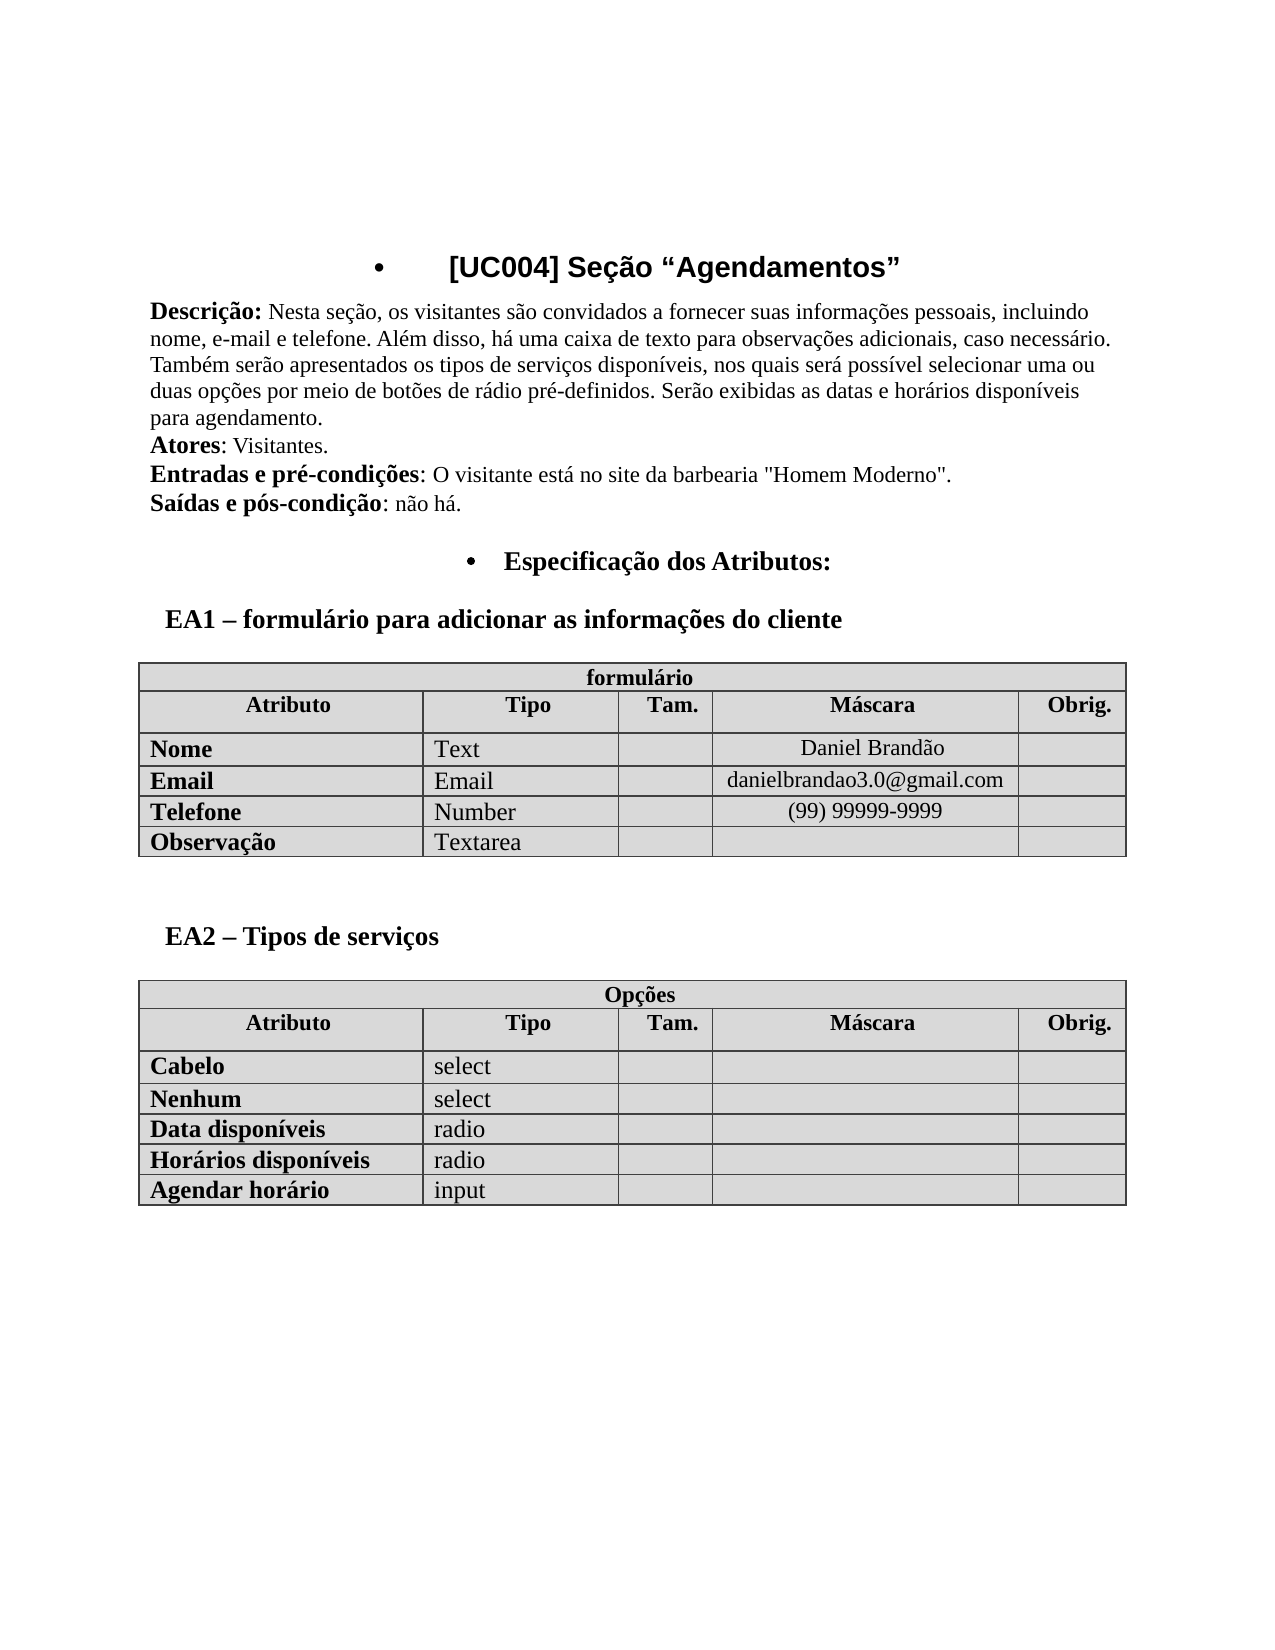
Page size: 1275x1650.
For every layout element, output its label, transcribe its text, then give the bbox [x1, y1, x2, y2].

table_cell [1019, 734, 1125, 765]
table_cell [1019, 1084, 1125, 1113]
table_cell [1019, 1115, 1125, 1143]
table_cell Atributo [140, 692, 422, 732]
table_cell (99) 99999-9999 [713, 797, 1018, 826]
table_cell [619, 1084, 712, 1113]
table_cell [713, 1115, 1018, 1143]
text Atores: Visitantes. [150, 430, 1125, 459]
table_header Opções [140, 981, 1125, 1008]
table_cell input [424, 1175, 618, 1204]
table_cell [1019, 767, 1125, 795]
text EA1 – formulário para adicionar as informações do cliente [165, 603, 1110, 634]
table_cell Atributo [140, 1009, 422, 1050]
table_cell [619, 827, 712, 856]
table_cell [619, 767, 712, 795]
table_cell [619, 1145, 712, 1174]
table_cell [619, 1052, 712, 1083]
table_cell Data disponíveis [140, 1115, 422, 1143]
table_cell radio [424, 1115, 618, 1143]
table_cell Nenhum [140, 1084, 422, 1113]
text Entradas e pré-condições: O visitante está no site da barbearia "Homem Moderno". [150, 459, 1125, 488]
table_cell Máscara [713, 1009, 1018, 1050]
table_cell Horários disponíveis [140, 1145, 422, 1174]
table_cell Email [424, 767, 618, 795]
table_cell Daniel Brandão [713, 734, 1018, 765]
table_cell select [424, 1084, 618, 1113]
table_cell [1019, 797, 1125, 826]
table_cell radio [424, 1145, 618, 1174]
list Especificação dos Atributos: [187, 545, 1110, 576]
table_cell [1019, 1175, 1125, 1204]
table_cell Obrig. [1019, 1009, 1125, 1050]
table_cell Tipo [424, 1009, 618, 1050]
table_header formulário [140, 664, 1125, 690]
table_cell Nome [140, 734, 422, 765]
table_cell [713, 1175, 1018, 1204]
table_cell [713, 1052, 1018, 1083]
table_cell Agendar horário [140, 1175, 422, 1204]
table_cell [713, 827, 1018, 856]
table_cell Máscara [713, 692, 1018, 732]
text Saídas e pós-condição: não há. [150, 488, 1125, 516]
table_cell Observação [140, 827, 422, 856]
table_cell [1019, 1052, 1125, 1083]
table_cell Number [424, 797, 618, 826]
table_cell Text [424, 734, 618, 765]
table_cell Tam. [619, 1009, 712, 1050]
table_cell [1019, 827, 1125, 856]
table_cell Tipo [424, 692, 618, 732]
table_cell [713, 1145, 1018, 1174]
table_cell [619, 1175, 712, 1204]
table_cell [619, 1115, 712, 1143]
table_cell Obrig. [1019, 692, 1125, 732]
table_cell [619, 734, 712, 765]
table_cell select [424, 1052, 618, 1083]
table_cell Email [140, 767, 422, 795]
table_cell [713, 1084, 1018, 1113]
table_cell Textarea [424, 827, 618, 856]
table_cell [1019, 1145, 1125, 1174]
list [UC004] Seção “Agendamentos” [150, 250, 1125, 283]
table_cell Cabelo [140, 1052, 422, 1083]
text Descrição: Nesta seção, os visitantes são convidados a fornecer suas informações pessoais, incluindo nome, e-mail e telefone. Além disso, há uma caixa de texto para observações adicionais, caso necessário. Também serão apresentados os tipos de serviços disponíveis, nos quais será possível selecionar uma ou duas opções por meio de botões de rádio pré-definidos. Serão exibidas as datas e horários disponíveis para agendamento. [150, 296, 1125, 430]
table_cell [619, 797, 712, 826]
table_cell danielbrandao3.0@gmail.com [713, 767, 1018, 795]
table_cell Tam. [619, 692, 712, 732]
table_cell Telefone [140, 797, 422, 826]
text EA2 – Tipos de serviços [165, 920, 1110, 951]
